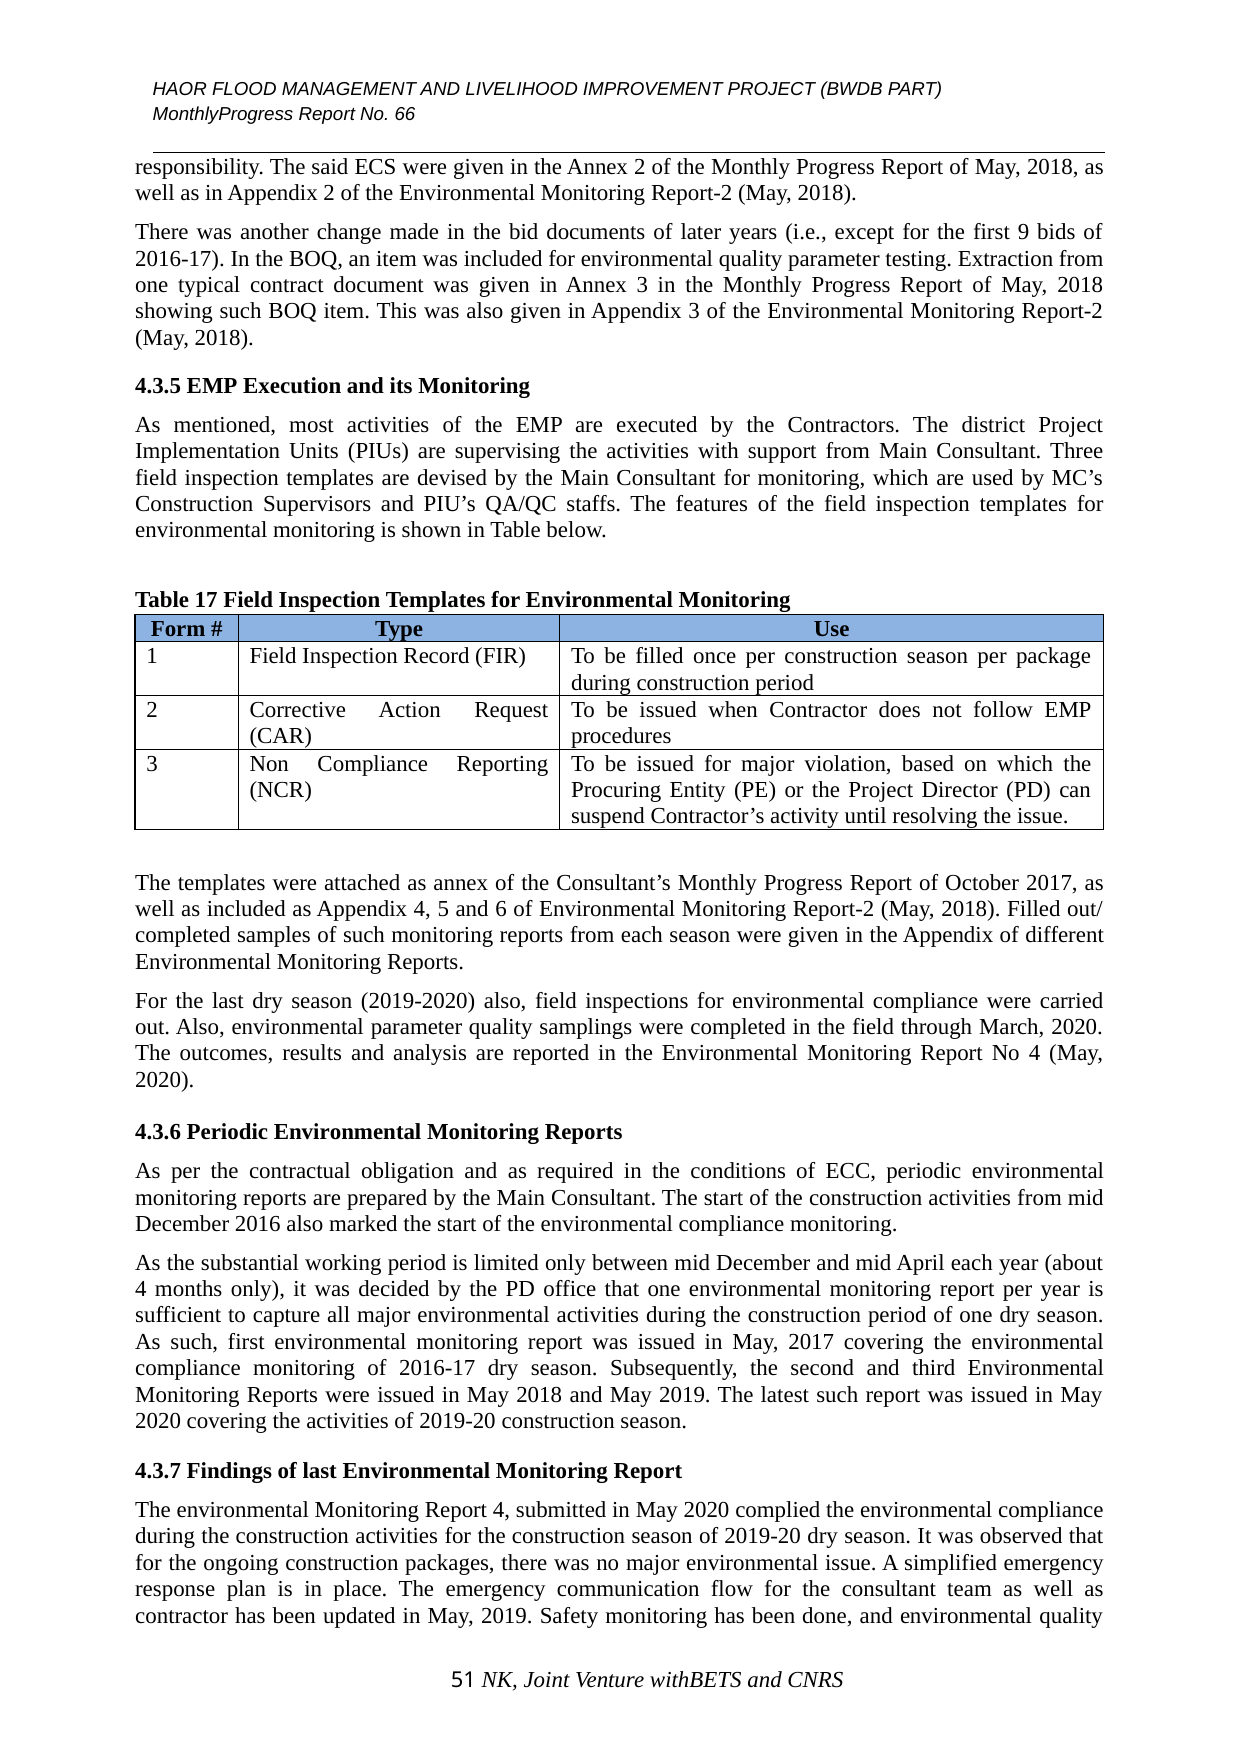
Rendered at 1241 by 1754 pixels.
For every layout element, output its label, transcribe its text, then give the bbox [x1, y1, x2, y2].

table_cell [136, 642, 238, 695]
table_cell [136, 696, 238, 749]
text As the substantial working period is limited only between mid December and mid April each year (about 4 months only), it was decided by the PD office that one environmental monitoring report per year is sufficient to capture all major environmental activities during the construction period of one dry season. As such, first environmental monitoring report was issued in May, 2017 covering the environmental compliance monitoring of 2016-17 dry season. Subsequently, the second and third Environmental Monitoring Reports were issued in May 2018 and May 2019. The latest such report was issued in May 2020 covering the activities of 2019-20 construction season. [135, 1249, 1105, 1433]
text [135, 1496, 1105, 1628]
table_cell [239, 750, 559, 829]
text Table 17 Field Inspection Templates for Environmental Monitoring [135, 586, 1105, 613]
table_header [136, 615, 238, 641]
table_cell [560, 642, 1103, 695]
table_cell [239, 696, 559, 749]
text As mentioned, most activities of the EMP are executed by the Contractors. The district Project Implementation Units (PIUs) are supervising the activities with support from Main Consultant. Three field inspection templates are devised by the Main Consultant for monitoring, which are used by MC’s Construction Supervisors and PIU’s QA/QC staffs. The features of the field inspection templates for environmental monitoring is shown in Table below. [135, 411, 1105, 543]
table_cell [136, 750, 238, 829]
text 4.3.5 EMP Execution and its Monitoring [135, 372, 1105, 398]
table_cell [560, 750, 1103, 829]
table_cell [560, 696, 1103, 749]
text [135, 153, 1105, 206]
text There was another change made in the bid documents of later years (i.e., except for the first 9 bids of 2016-17). In the BOQ, an item was included for environmental quality parameter testing. Extraction from one typical contract document was given in Annex 3 in the Monthly Progress Report of May, 2018 showing such BOQ item. This was also given in Appendix 3 of the Environmental Monitoring Report-2 (May, 2018). [135, 218, 1105, 350]
text 4.3.7 Findings of last Environmental Monitoring Report [135, 1457, 1105, 1484]
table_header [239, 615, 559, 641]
text 4.3.6 Periodic Environmental Monitoring Reports [135, 1118, 1105, 1145]
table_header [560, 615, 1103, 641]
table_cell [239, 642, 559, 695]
text For the last dry season (2019-2020) also, field inspections for environmental compliance were carried out. Also, environmental parameter quality samplings were completed in the field through March, 2020. The outcomes, results and analysis are reported in the Environmental Monitoring Report No 4 (May, 2020). [135, 987, 1105, 1092]
text As per the contractual obligation and as required in the conditions of ECC, periodic environmental monitoring reports are prepared by the Main Consultant. The start of the construction activities from mid December 2016 also marked the start of the environmental compliance monitoring. [135, 1157, 1105, 1236]
text The templates were attached as annex of the Consultant’s Monthly Progress Report of October 2017, as well as included as Appendix 4, 5 and 6 of Environmental Monitoring Report-2 (May, 2018). Filled out/ completed samples of such monitoring reports from each season were given in the Appendix of different Environmental Monitoring Reports. [135, 869, 1105, 974]
